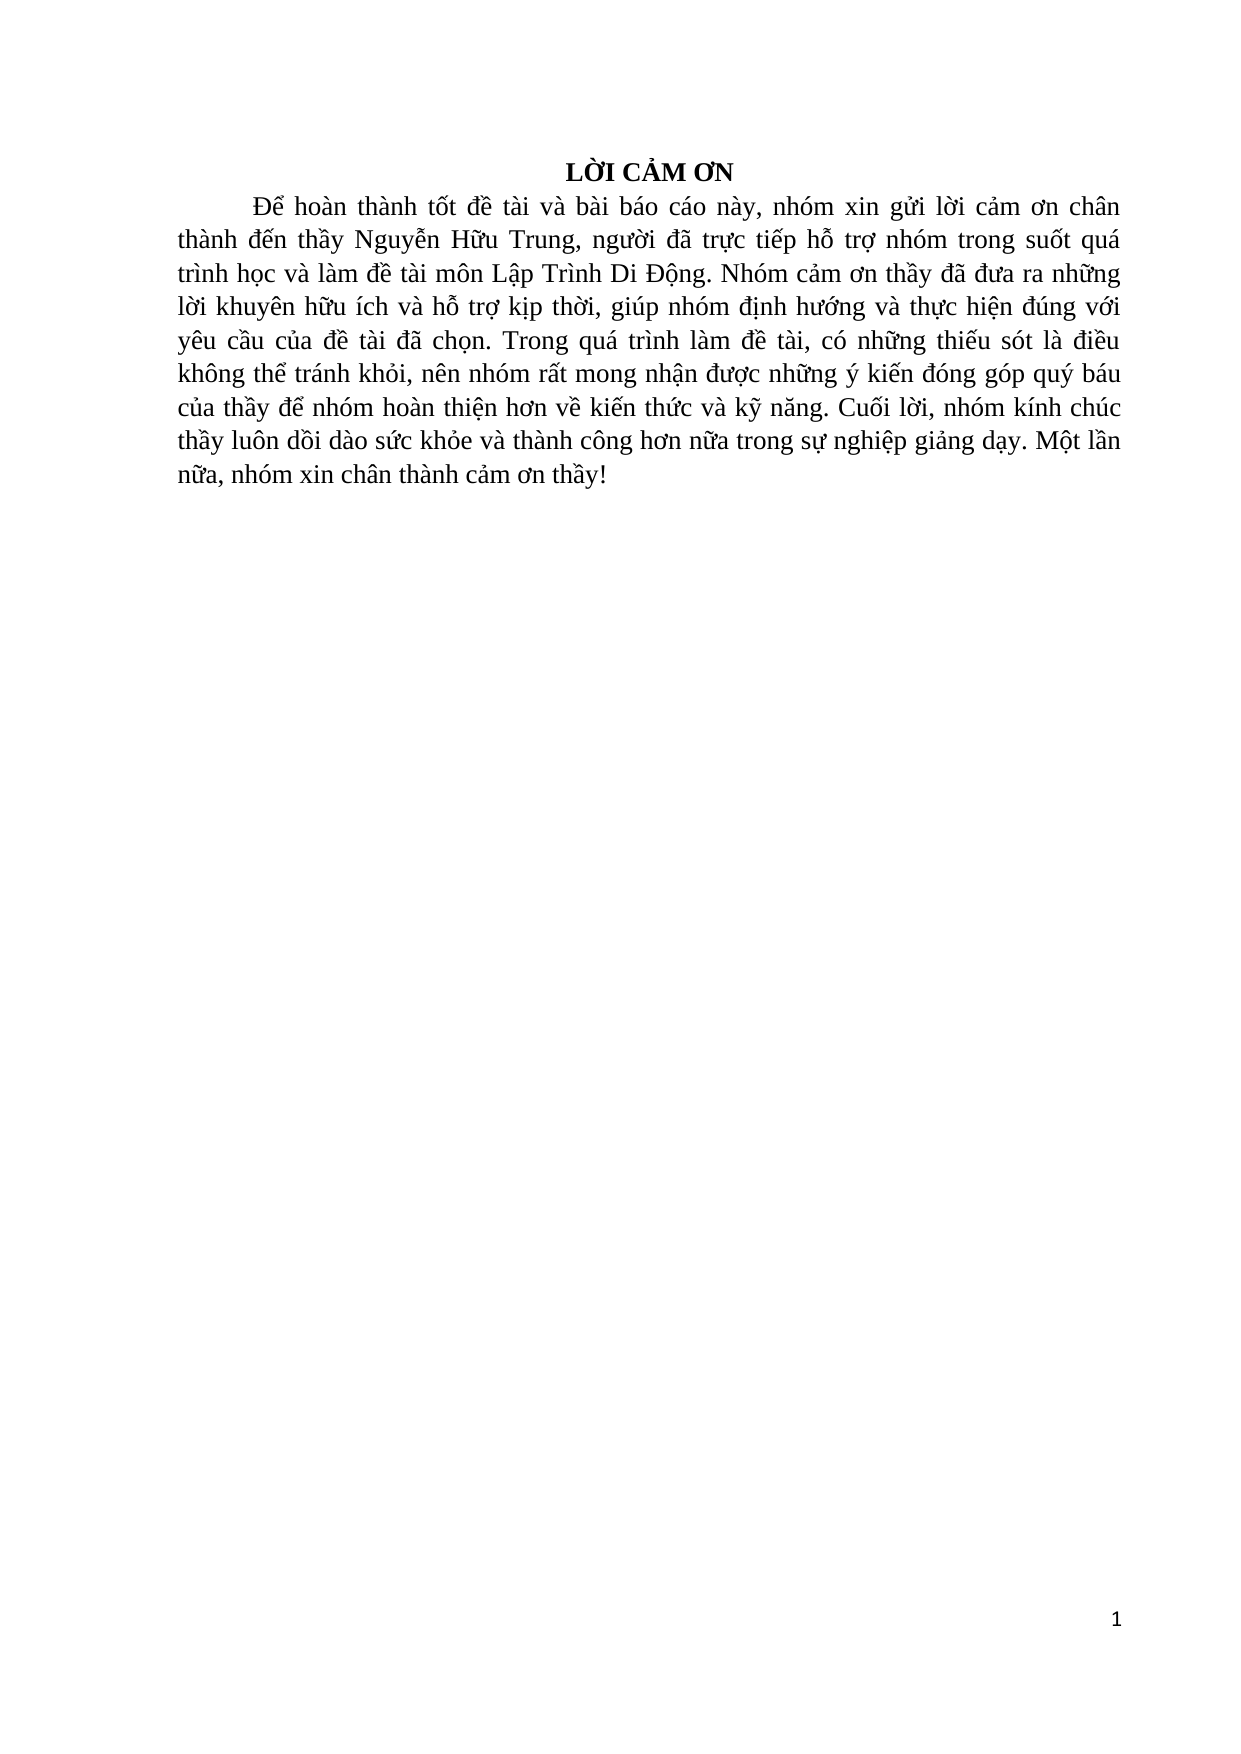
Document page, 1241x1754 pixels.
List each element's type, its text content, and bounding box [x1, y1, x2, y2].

text Để hoàn thành tốt đề tài và bài báo cáo này, nhóm xin gửi lời cảm ơn chân thành đến thầy Nguyễn Hữu Trung, người đã trực tiếp hỗ trợ nhóm trong suốt quá trình học và làm đề tài môn Lập Trình Di Động. Nhóm cảm ơn thầy đã đưa ra những lời khuyên hữu ích và hỗ trợ kịp thời, giúp nhóm định hướng và thực hiện đúng với yêu cầu của đề tài đã chọn. Trong quá trình làm đề tài, có những thiếu sót là điều không thể tránh khỏi, nên nhóm rất mong nhận được những ý kiến đóng góp quý báu của thầy để nhóm hoàn thiện hơn về kiến thức và kỹ năng. Cuối lời, nhóm kính chúc thầy luôn dồi dào sức khỏe và thành công hơn nữa trong sự nghiệp giảng dạy. Một lần nữa, nhóm xin chân thành cảm ơn thầy! [177, 189, 1122, 489]
subtitle LỜI CẢM ƠN [177, 156, 1122, 187]
